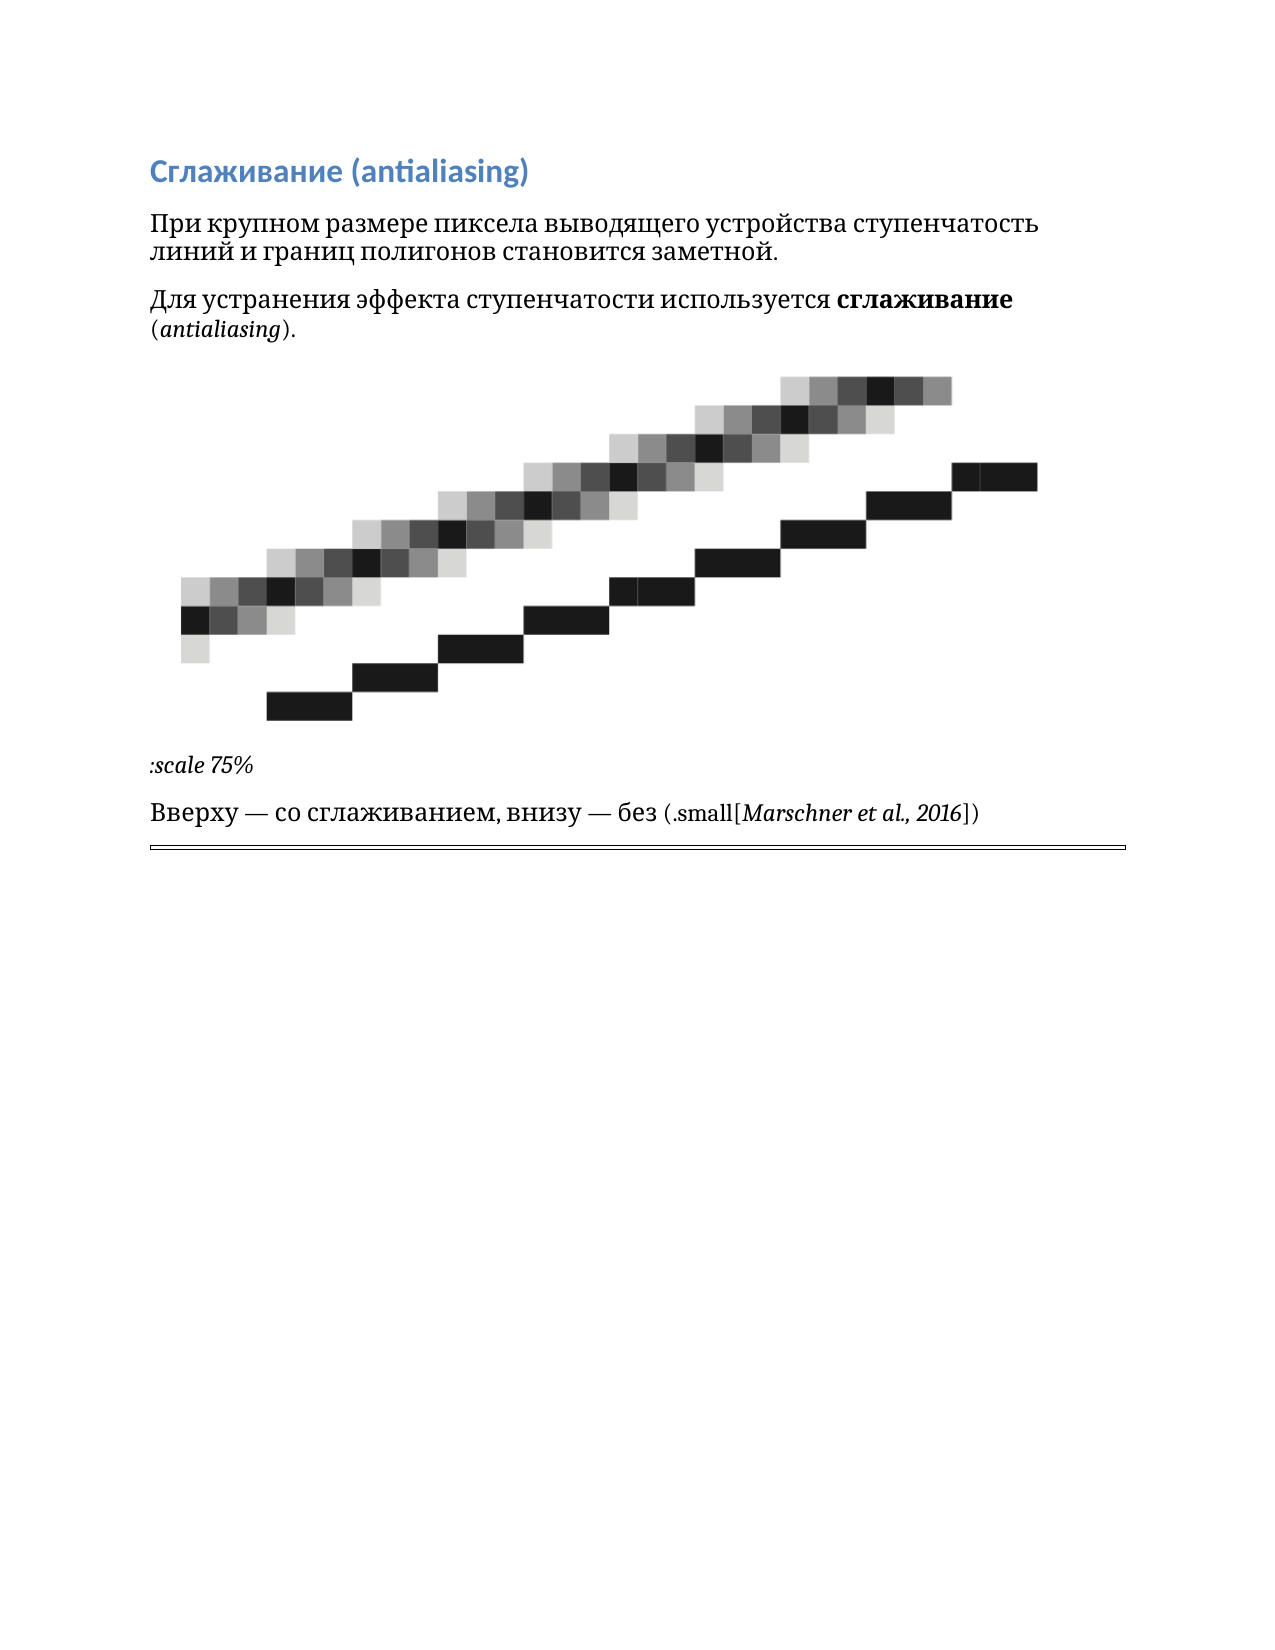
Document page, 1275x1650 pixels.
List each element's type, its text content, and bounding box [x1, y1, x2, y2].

text Для устранения эффекта ступенчатости используется сглаживание (antialiasing). [150, 286, 1125, 343]
text Вверху — со сглаживанием, внизу — без (.small[Marschner et al., 2016]) [150, 798, 1125, 827]
picture [168, 362, 1044, 731]
text При крупном размере пиксела выводящего устройства ступенчатость линий и границ полигонов становится заметной. [150, 209, 1125, 267]
text :scale 75% [150, 751, 1125, 780]
subtitle Сглаживание (antialiasing) [150, 150, 1125, 191]
